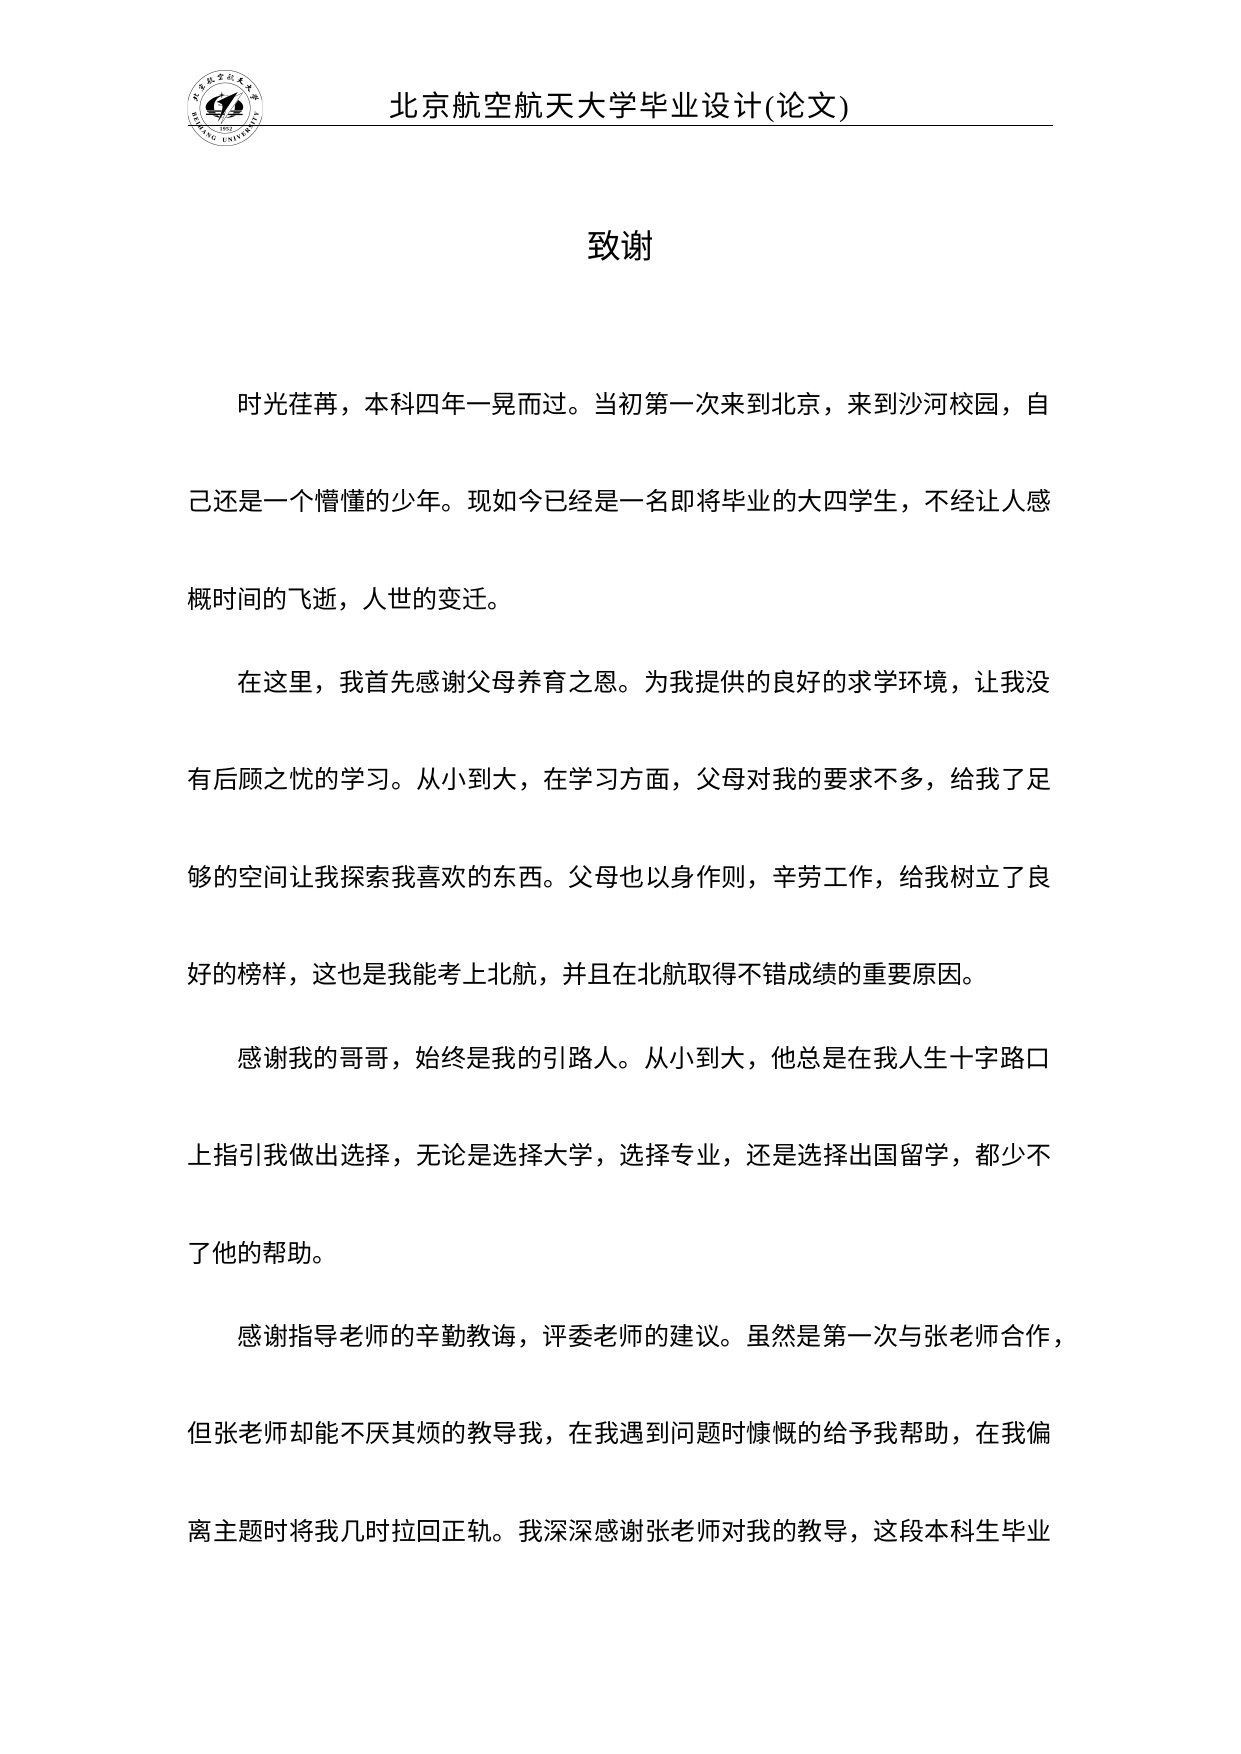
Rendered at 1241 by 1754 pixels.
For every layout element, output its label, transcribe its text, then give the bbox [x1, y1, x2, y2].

text 时光荏苒，本科四年一晃而过。当初第一次来到北京，来到沙河校园，自己还是一个懵懂的少年。现如今已经是一名即将毕业的大四学生，不经让人感概时间的飞逝，人世的变迁。 [187, 370, 1053, 630]
text 在这里，我首先感谢父母养育之恩。为我提供的良好的求学环境，让我没有后顾之忧的学习。从小到大，在学习方面，父母对我的要求不多，给我了足够的空间让我探索我喜欢的东西。父母也以身作则，辛劳工作，给我树立了良好的榜样，这也是我能考上北航，并且在北航取得不错成绩的重要原因。 [187, 648, 1053, 1006]
text 感谢指导老师的辛勤教诲，评委老师的建议。虽然是第一次与张老师合作，但张老师却能不厌其烦的教导我，在我遇到问题时慷慨的给予我帮助，在我偏离主题时将我几时拉回正轨。我深深感谢张老师对我的教导，这段本科生毕业设计经历也将成为我永远铭记的宝物。 [187, 1302, 1053, 1562]
subtitle 致谢 [187, 214, 1053, 279]
picture [187, 70, 263, 146]
text 感谢我的哥哥，始终是我的引路人。从小到大，他总是在我人生十字路口上指引我做出选择，无论是选择大学，选择专业，还是选择出国留学，都少不了他的帮助。 [187, 1024, 1053, 1284]
